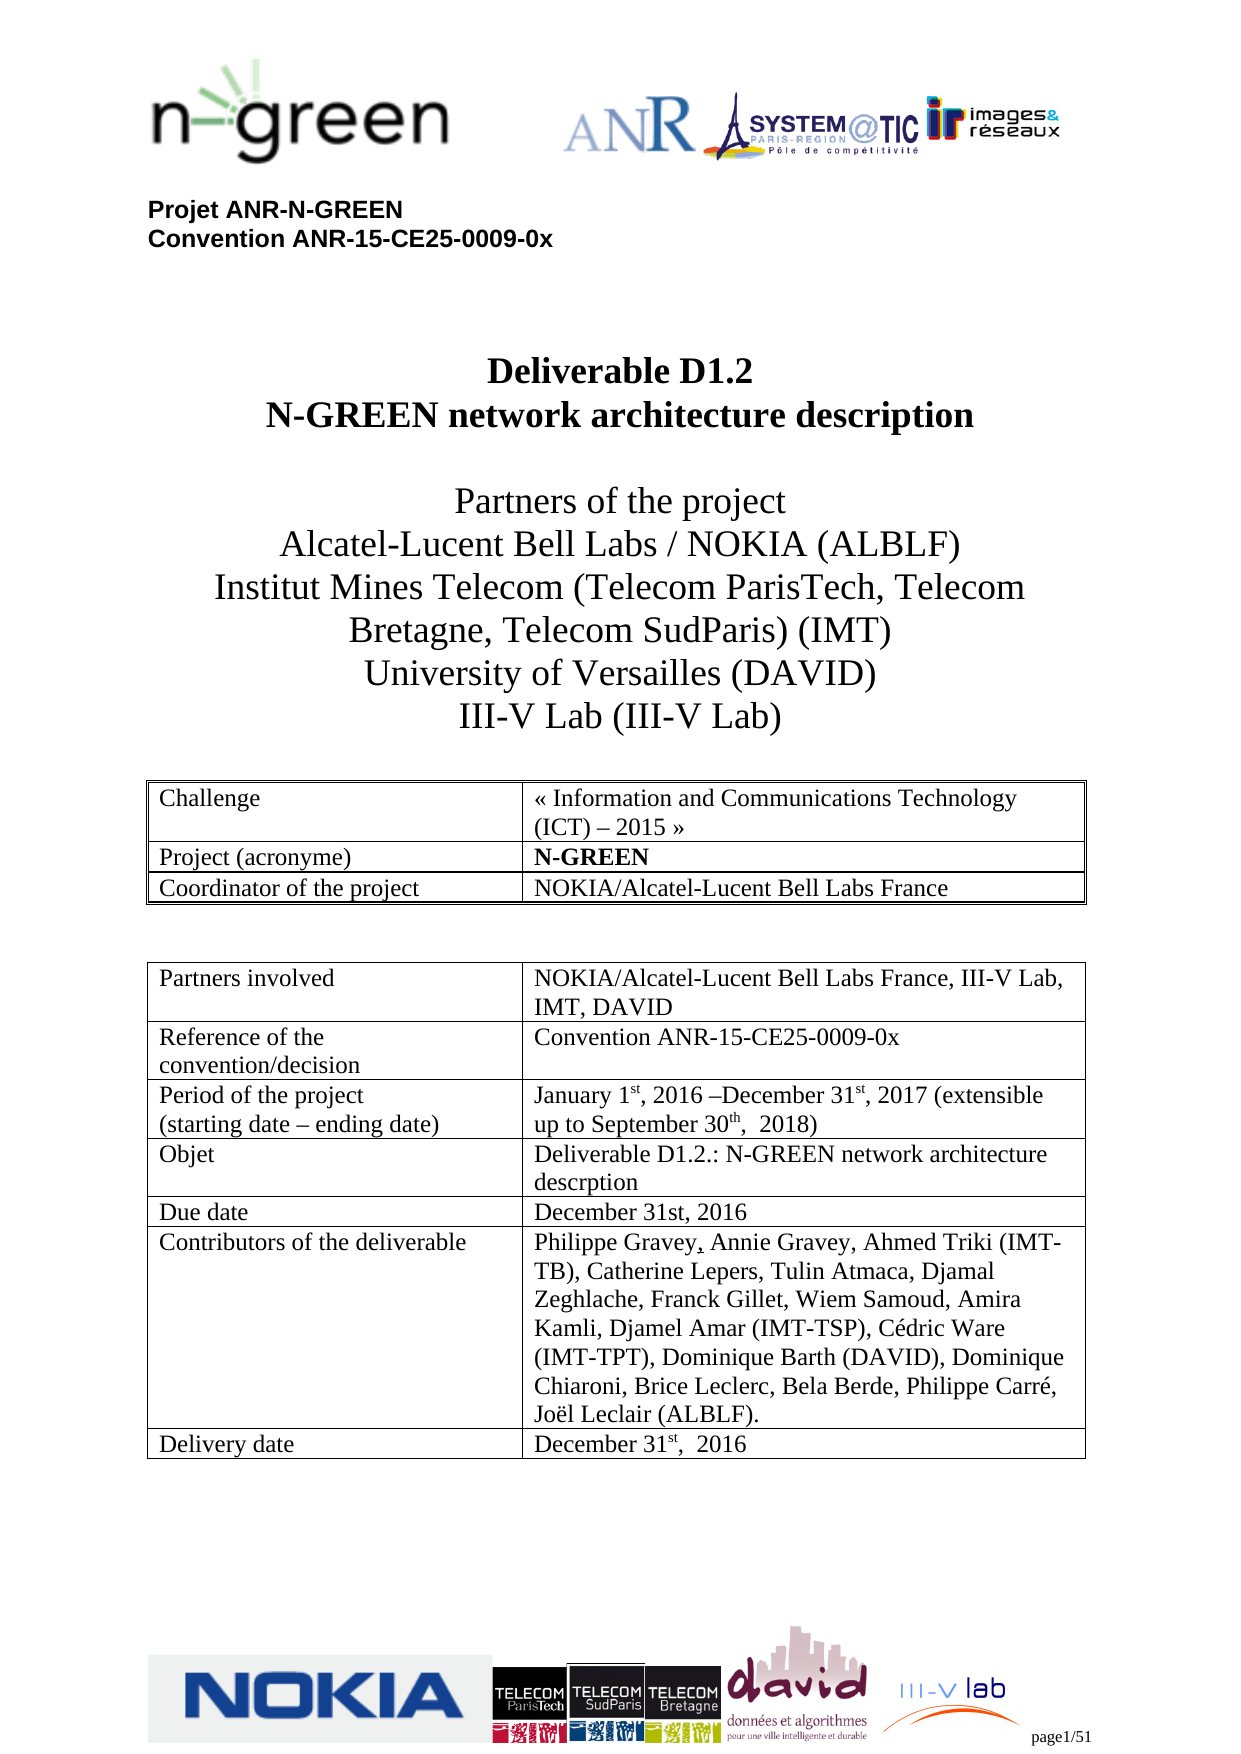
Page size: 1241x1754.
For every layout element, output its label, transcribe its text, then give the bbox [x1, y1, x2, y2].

table_cell Convention ANR-15-CE25-0009-0x [523, 1022, 1085, 1079]
picture [926, 69, 1060, 167]
table_cell December 31st, 2016 [523, 1429, 1085, 1458]
text University of Versailles (DAVID) [148, 651, 1093, 694]
table_header Projet ANR-N-GREEN Convention ANR-15-CE25-0009-0x [140, 196, 1107, 320]
text Partners of the project [148, 478, 1093, 521]
table_cell Contributors of the deliverable [148, 1227, 522, 1428]
table_cell Deliverable D1.2.: N-GREEN network architecture descrption [523, 1139, 1085, 1196]
text N-GREEN network architecture description [148, 392, 1093, 435]
table_cell January 1st, 2016 –December 31st, 2017 (extensible up to September 30th, 2018) [523, 1080, 1085, 1138]
table_cell December 31st, 2016 [523, 1197, 1085, 1226]
table_header Challenge [149, 783, 522, 841]
table_cell Philippe Gravey, Annie Gravey, Ahmed Triki (IMT-TB), Catherine Lepers, Tulin Atmaca, Djamal Zeghlache, Franck Gillet, Wiem Samoud, Amira Kamli, Djamel Amar (IMT-TSP), Cédric Ware (IMT-TPT), Dominique Barth (DAVID), Dominique Chiaroni, Brice Leclerc, Bela Berde, Philippe Carré, Joël Leclair (ALBLF). [523, 1227, 1085, 1428]
text Deliverable D1.2 [148, 349, 1093, 392]
table_cell Project (acronyme) [149, 842, 522, 871]
table_cell Objet [148, 1139, 522, 1196]
picture [147, 59, 454, 177]
table_cell Reference of the convention/decision [148, 1022, 522, 1079]
table_cell N-GREEN [523, 842, 1084, 871]
table_cell NOKIA/Alcatel-Lucent Bell Labs France [523, 873, 1084, 901]
table_cell Period of the project (starting date – ending date) [148, 1080, 522, 1138]
text Alcatel-Lucent Bell Labs / NOKIA (ALBLF) [148, 521, 1093, 564]
table_header NOKIA/Alcatel-Lucent Bell Labs France, III-V Lab, IMT, DAVID [523, 963, 1085, 1021]
text Institut Mines Telecom (Telecom ParisTech, Telecom Bretagne, Telecom SudParis) (IMT) [148, 564, 1093, 651]
table_header Partners involved [148, 963, 522, 1021]
text III-V Lab (III-V Lab) [148, 694, 1093, 737]
picture [148, 1623, 1031, 1743]
table_cell Coordinator of the project [149, 873, 522, 901]
table_cell Delivery date [148, 1429, 522, 1458]
table_header « Information and Communications Technology (ICT) – 2015 » [523, 783, 1084, 841]
table_cell Due date [148, 1197, 522, 1226]
